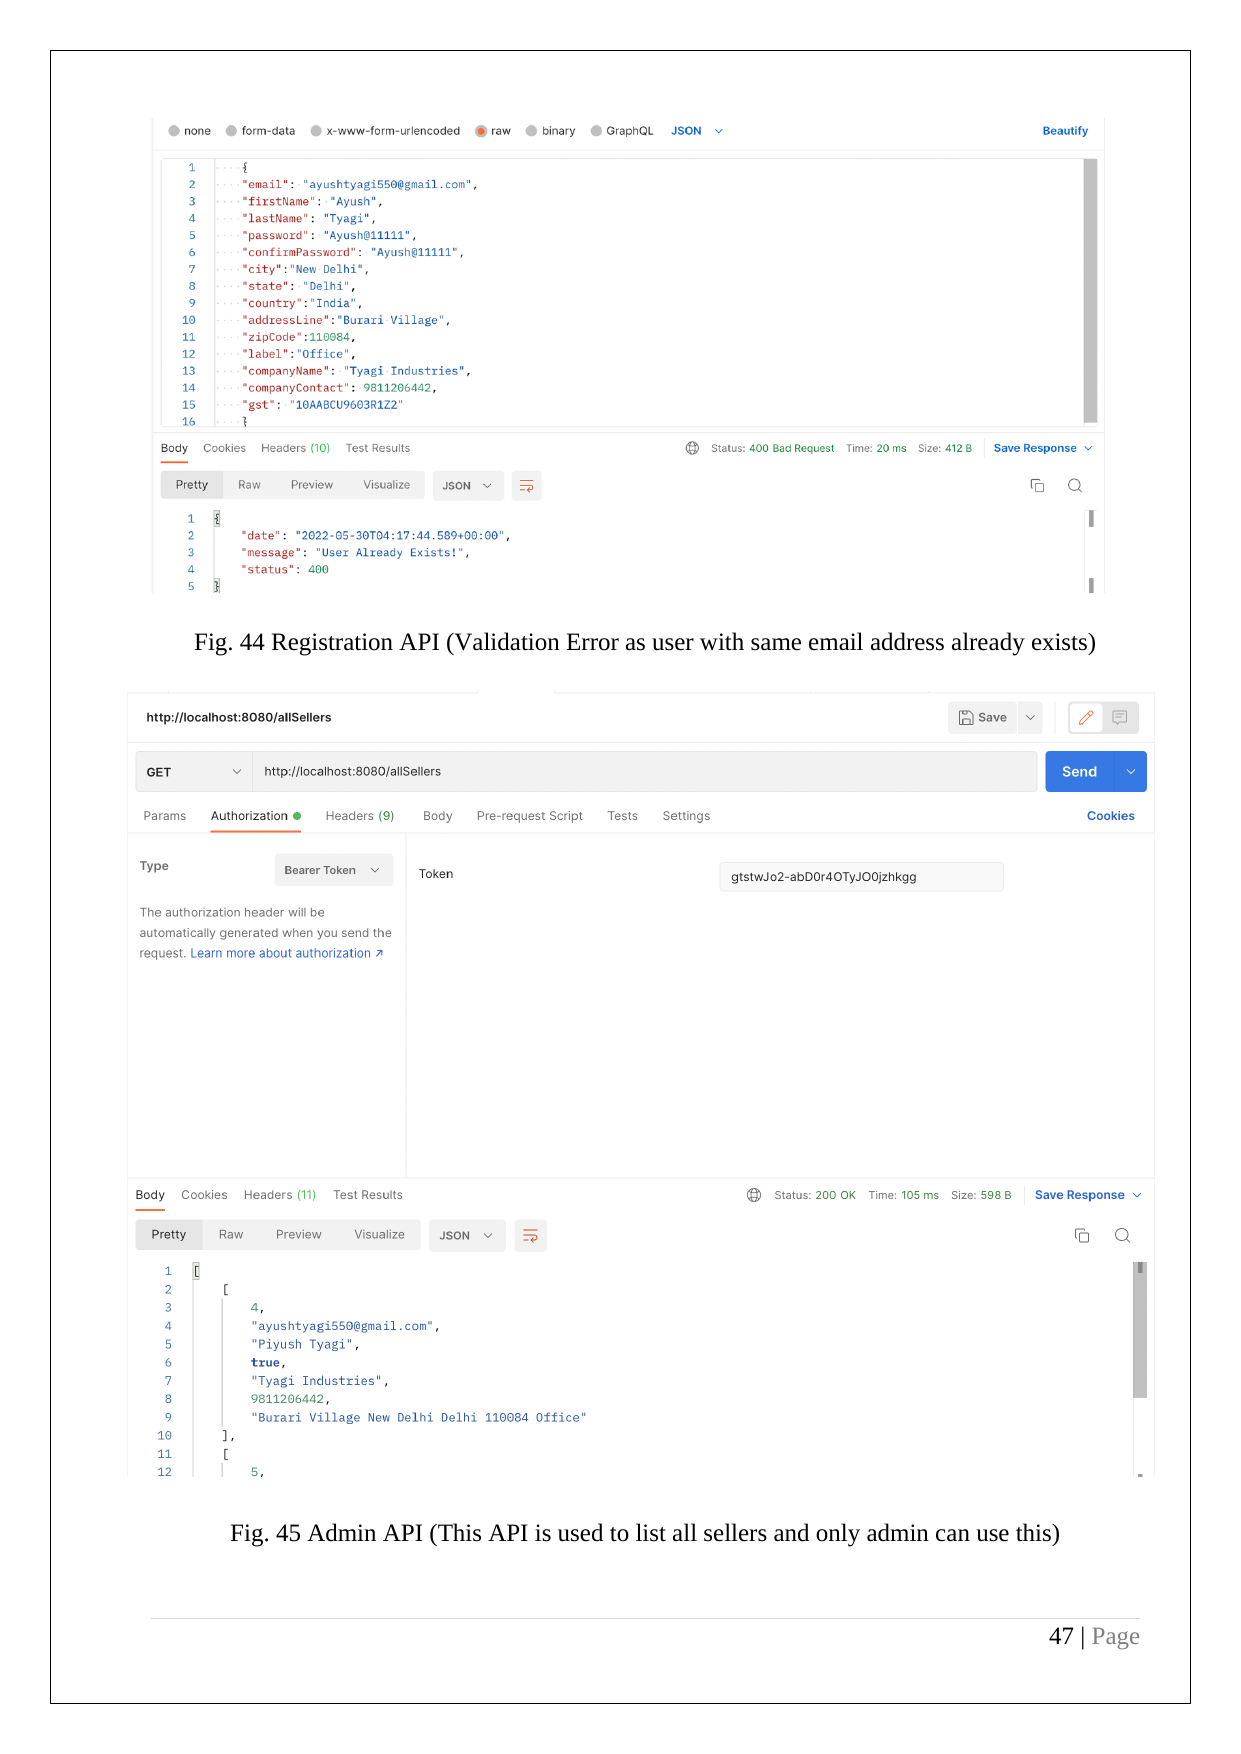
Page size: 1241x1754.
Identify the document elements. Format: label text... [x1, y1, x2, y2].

picture [127, 691, 1155, 1477]
text Fig. 45 Admin API (This API is used to list all sellers and only admin can use this) [151, 1518, 1140, 1547]
text Fig. 44 Registration API (Validation Error as user with same email address already exists) [151, 627, 1140, 656]
picture [150, 118, 1105, 593]
